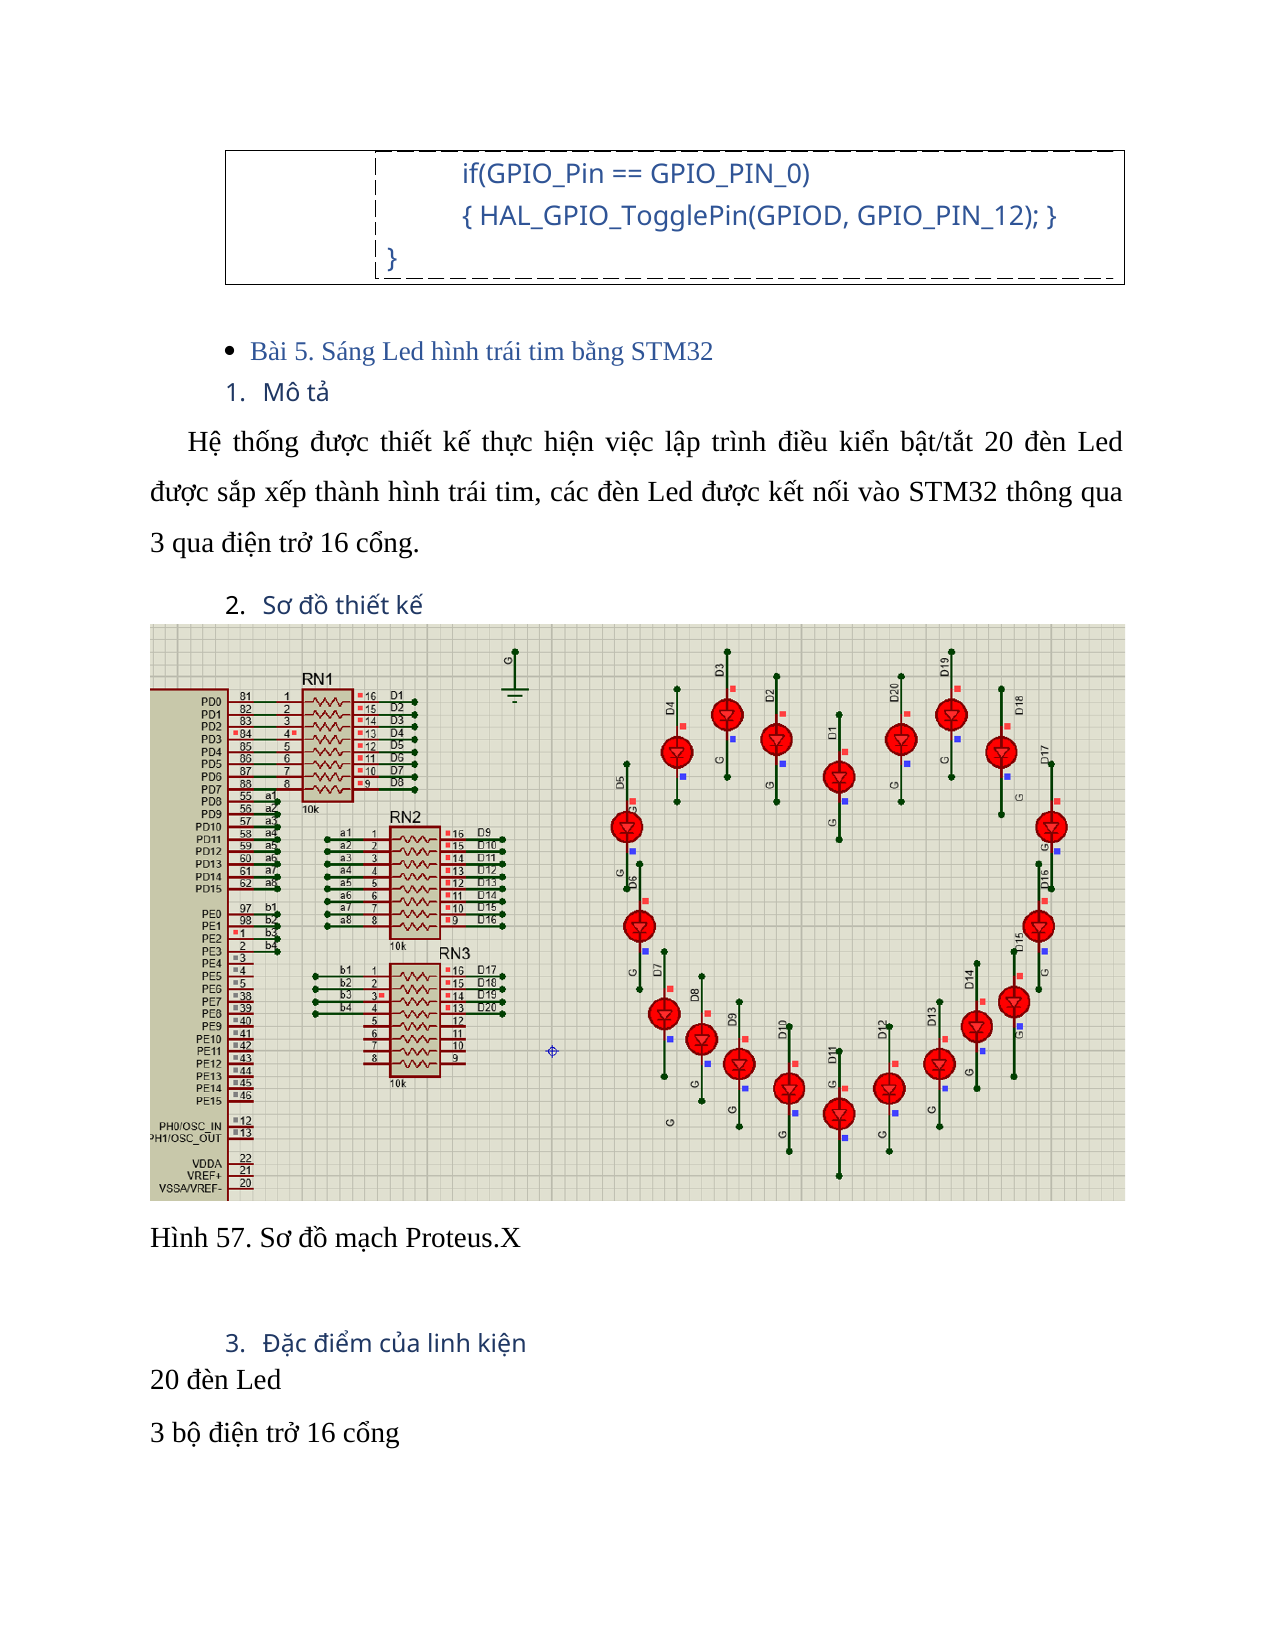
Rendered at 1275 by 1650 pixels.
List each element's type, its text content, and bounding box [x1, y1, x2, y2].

picture [150, 624, 1125, 1201]
subtitle Bài 5. Sáng Led hình trái tim bằng STM32 [225, 335, 1125, 366]
subtitle Mô tả [225, 375, 1125, 409]
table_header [226, 151, 1124, 283]
subtitle Đặc điểm của linh kiện [225, 1326, 1125, 1359]
text Hệ thống được thiết kế thực hiện việc lập trình điều kiển bật/tắt 20 đèn Led được sắp xếp thành hình trái tim, các đèn Led được kết nối vào STM32 thông qua 3 qua điện trở 16 cổng. [150, 424, 1125, 558]
subtitle Sơ đồ thiết kế [225, 588, 1125, 622]
